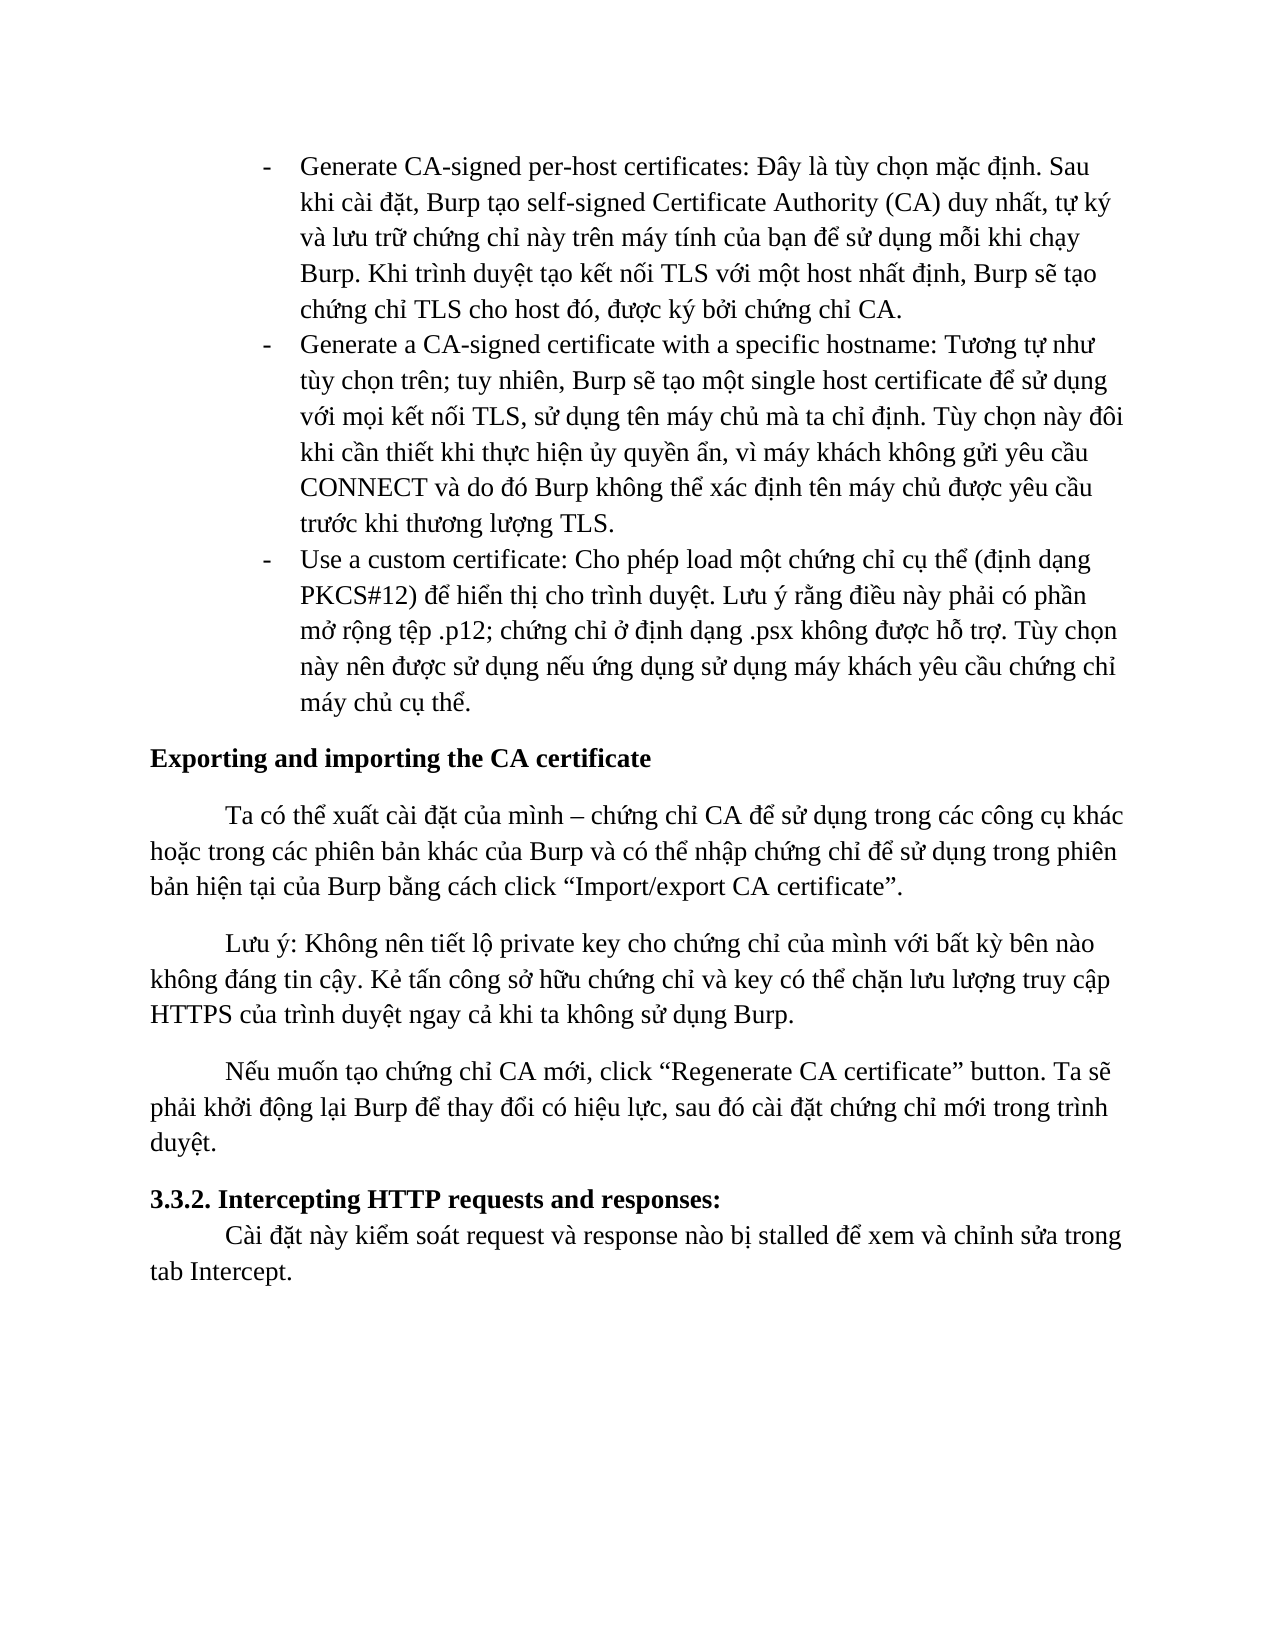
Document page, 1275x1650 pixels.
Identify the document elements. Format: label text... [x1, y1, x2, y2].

text Ta có thể xuất cài đặt của mình – chứng chỉ CA để sử dụng trong các công cụ khác hoặc trong các phiên bản khác của Burp và có thể nhập chứng chỉ để sử dụng trong phiên bản hiện tại của Burp bằng cách click “Import/export CA certificate”. [150, 799, 1125, 902]
list Generate a CA-signed certificate with a specific hostname: Tương tự như tùy chọn trên; tuy nhiên, Burp sẽ tạo một single host certificate để sử dụng với mọi kết nối TLS, sử dụng tên máy chủ mà ta chỉ định. Tùy chọn này đôi khi cần thiết khi thực hiện ủy quyền ẩn, vì máy khách không gửi yêu cầu CONNECT và do đó Burp không thể xác định tên máy chủ được yêu cầu trước khi thương lượng TLS. [262, 329, 1125, 538]
text Cài đặt này kiểm soát request và response nào bị stalled để xem và chỉnh sửa trong tab Intercept. [150, 1219, 1125, 1286]
subtitle 3.3.2. Intercepting HTTP requests and responses: [150, 1183, 1125, 1214]
list Use a custom certificate: Cho phép load một chứng chỉ cụ thể (định dạng PKCS#12) để hiển thị cho trình duyệt. Lưu ý rằng điều này phải có phần mở rộng tệp .p12; chứng chỉ ở định dạng .psx không được hỗ trợ. Tùy chọn này nên được sử dụng nếu ứng dụng sử dụng máy khách yêu cầu chứng chỉ máy chủ cụ thể. [262, 543, 1125, 717]
text Nếu muốn tạo chứng chỉ CA mới, click “Regenerate CA certificate” button. Ta sẽ phải khởi động lại Burp để thay đổi có hiệu lực, sau đó cài đặt chứng chỉ mới trong trình duyệt. [150, 1055, 1125, 1158]
text Exporting and importing the CA certificate [150, 742, 1125, 774]
list Generate CA-signed per-host certificates: Đây là tùy chọn mặc định. Sau khi cài đặt, Burp tạo self-signed Certificate Authority (CA) duy nhất, tự ký và lưu trữ chứng chỉ này trên máy tính của bạn để sử dụng mỗi khi chạy Burp. Khi trình duyệt tạo kết nối TLS với một host nhất định, Burp sẽ tạo chứng chỉ TLS cho host đó, được ký bởi chứng chỉ CA. [262, 150, 1125, 324]
text Lưu ý: Không nên tiết lộ private key cho chứng chỉ của mình với bất kỳ bên nào không đáng tin cậy. Kẻ tấn công sở hữu chứng chỉ và key có thể chặn lưu lượng truy cập HTTPS của trình duyệt ngay cả khi ta không sử dụng Burp. [150, 927, 1125, 1030]
